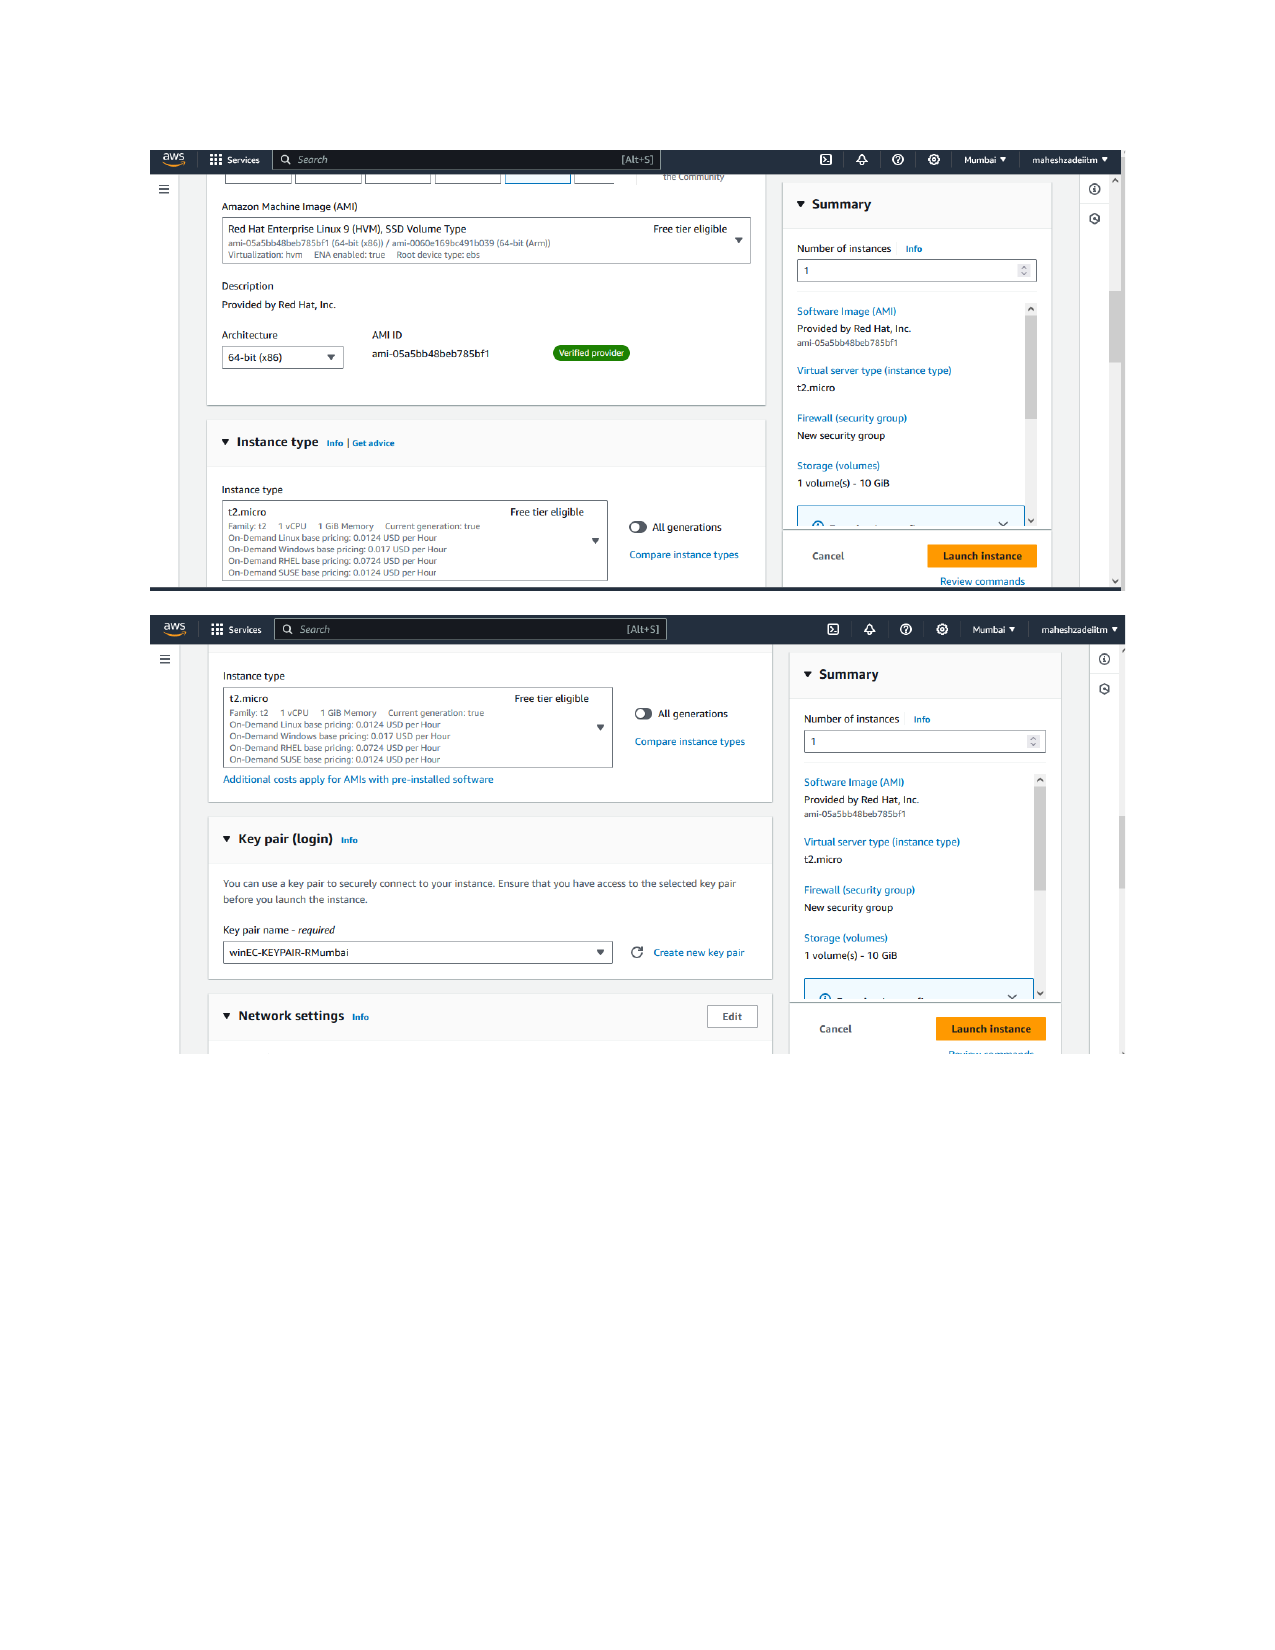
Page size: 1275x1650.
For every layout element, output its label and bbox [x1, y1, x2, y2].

picture [150, 615, 1125, 1054]
picture [150, 150, 1125, 591]
